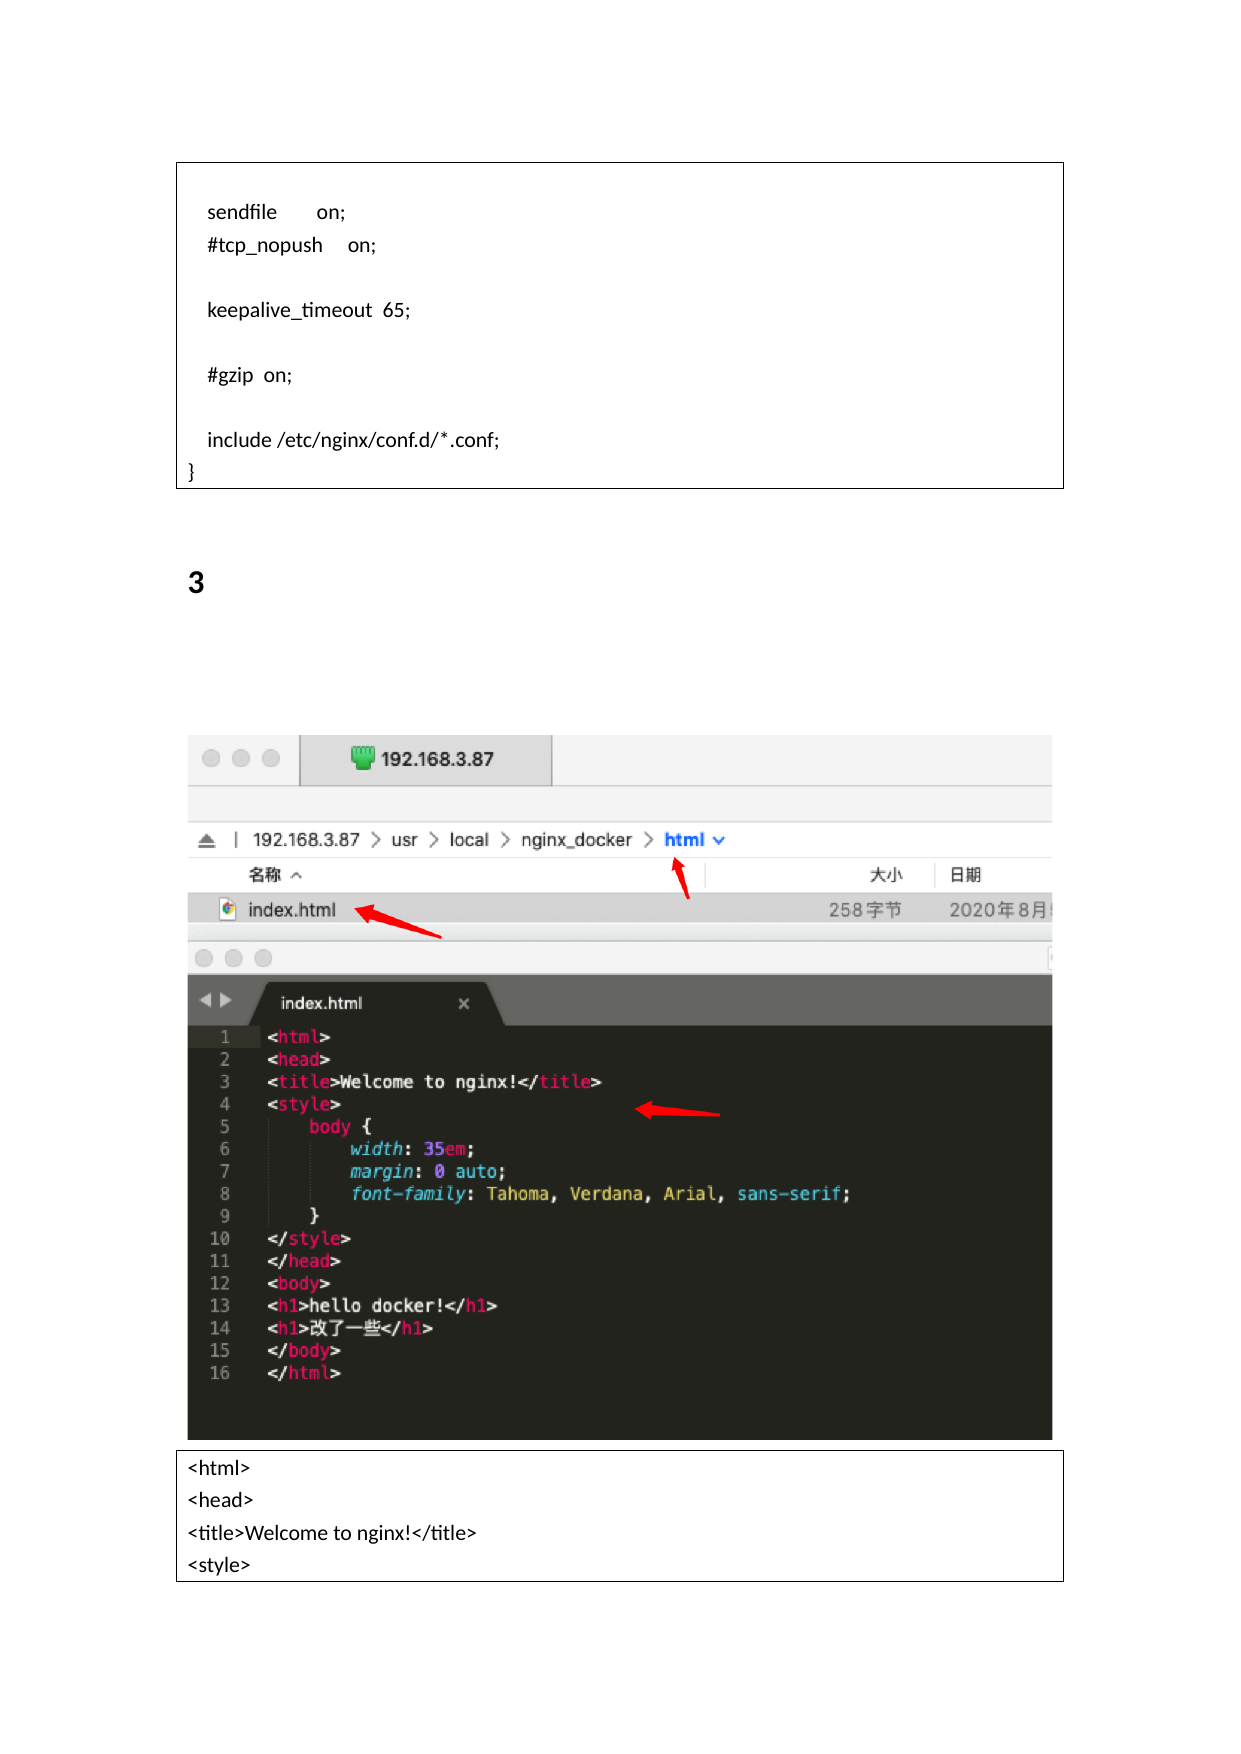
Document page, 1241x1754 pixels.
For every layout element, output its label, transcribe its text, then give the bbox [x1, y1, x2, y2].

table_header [177, 163, 1063, 488]
picture [187, 735, 1053, 1440]
subtitle 3 [187, 549, 1053, 614]
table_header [177, 1451, 1063, 1581]
